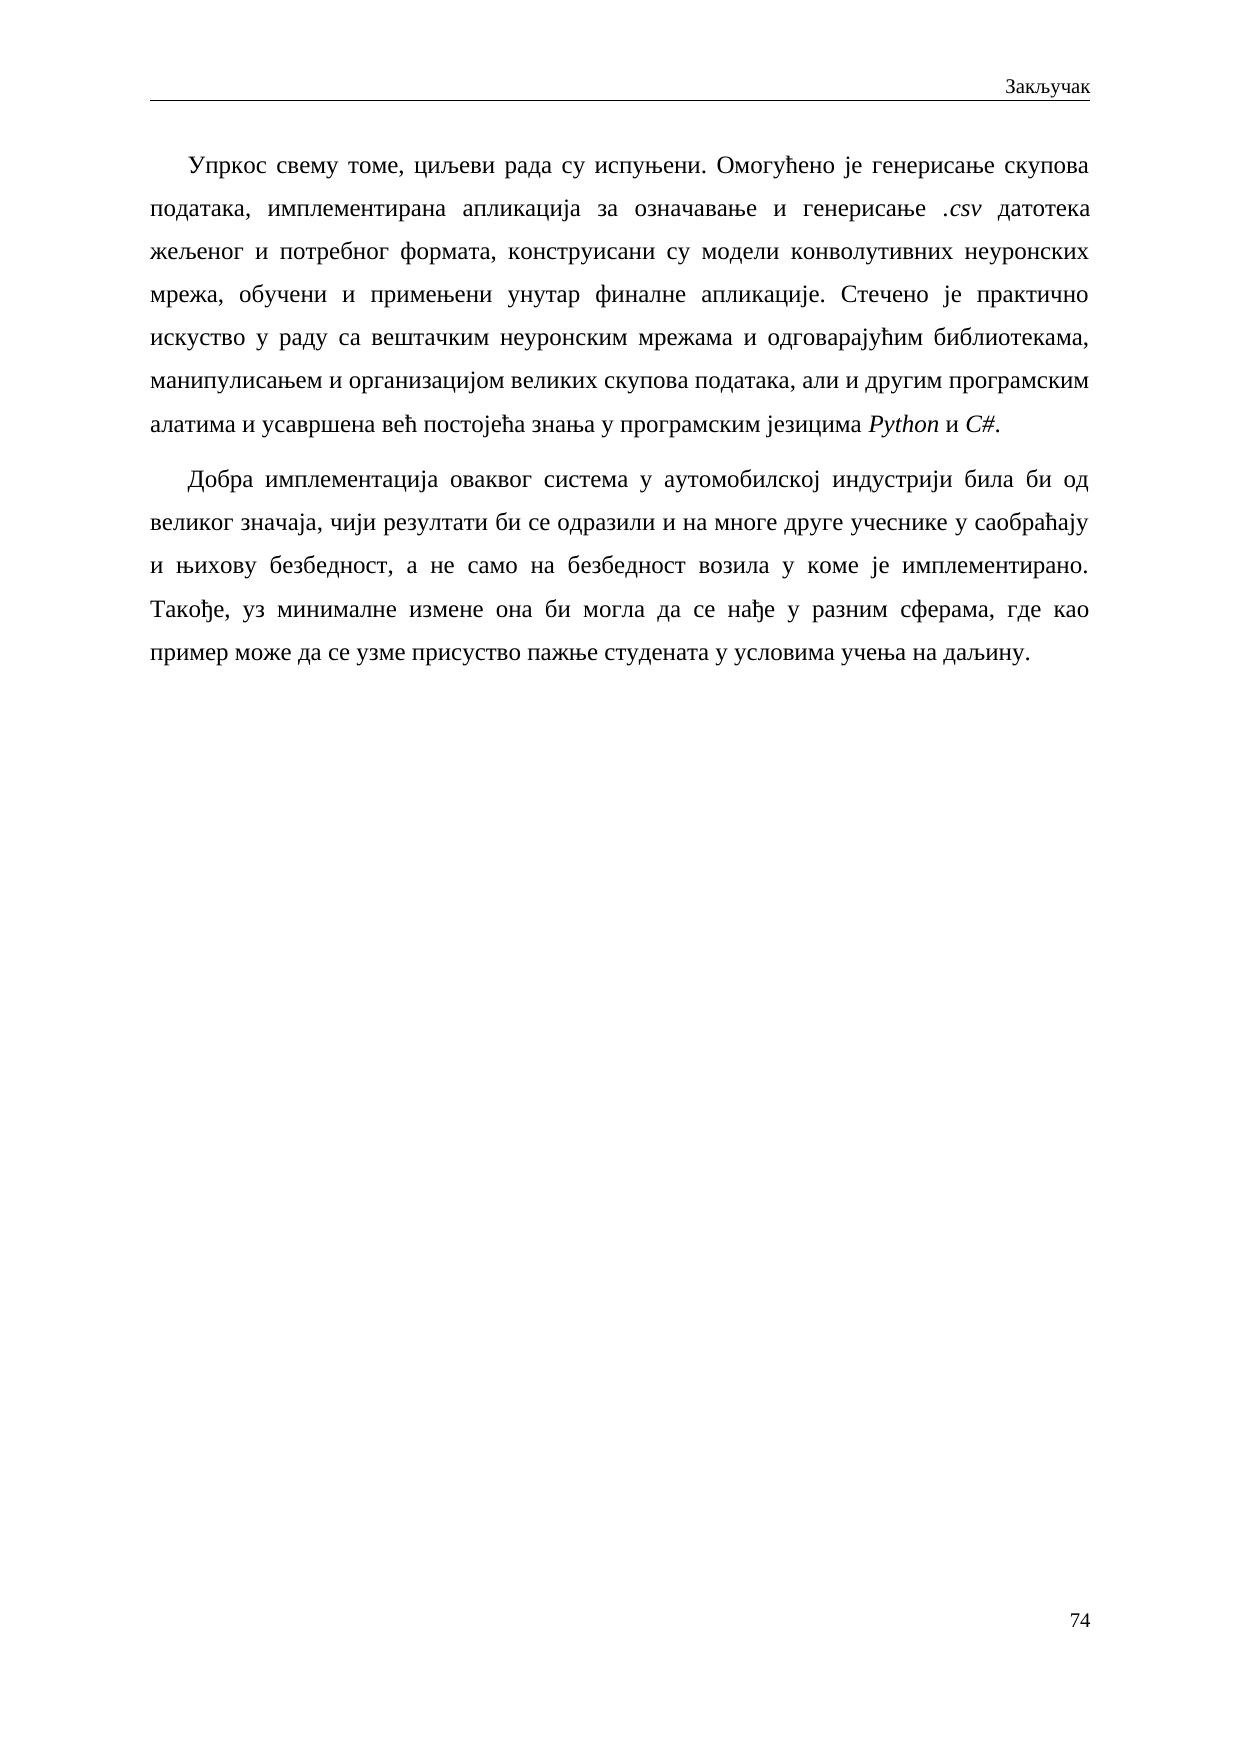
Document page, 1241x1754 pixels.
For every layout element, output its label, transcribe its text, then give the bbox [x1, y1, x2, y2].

text Добра имплементација оваквог система у аутомобилској индустрији била би од великог значаја, чији резултати би се одразили и на многе друге учеснике у саобраћају и њихову безбедност, а не само на безбедност возила у коме је имплементирано. Такође, уз минималне измене она би могла да се нађе у разним сферама, где као пример може да се узме присуство пажње студената у условима учења на даљину. [150, 464, 1090, 666]
text Упркос свему томе, циљеви рада су испуњени. Омогућено је генерисање скупова података, имплементирана апликација за означавање и генерисање .csv датотека жељеног и потребног формата, конструисани су модели конволутивних неуронских мрежа, обучени и примењени унутар финалне апликације. Стечено је практично искуство у раду са вештачким неуронским мрежама и одговарајућим библиотекама, манипулисањем и организацијом великих скупова података, али и другим програмским алатима и усавршена већ постојећа знања у програмским језицима Python и C#. [150, 150, 1090, 437]
